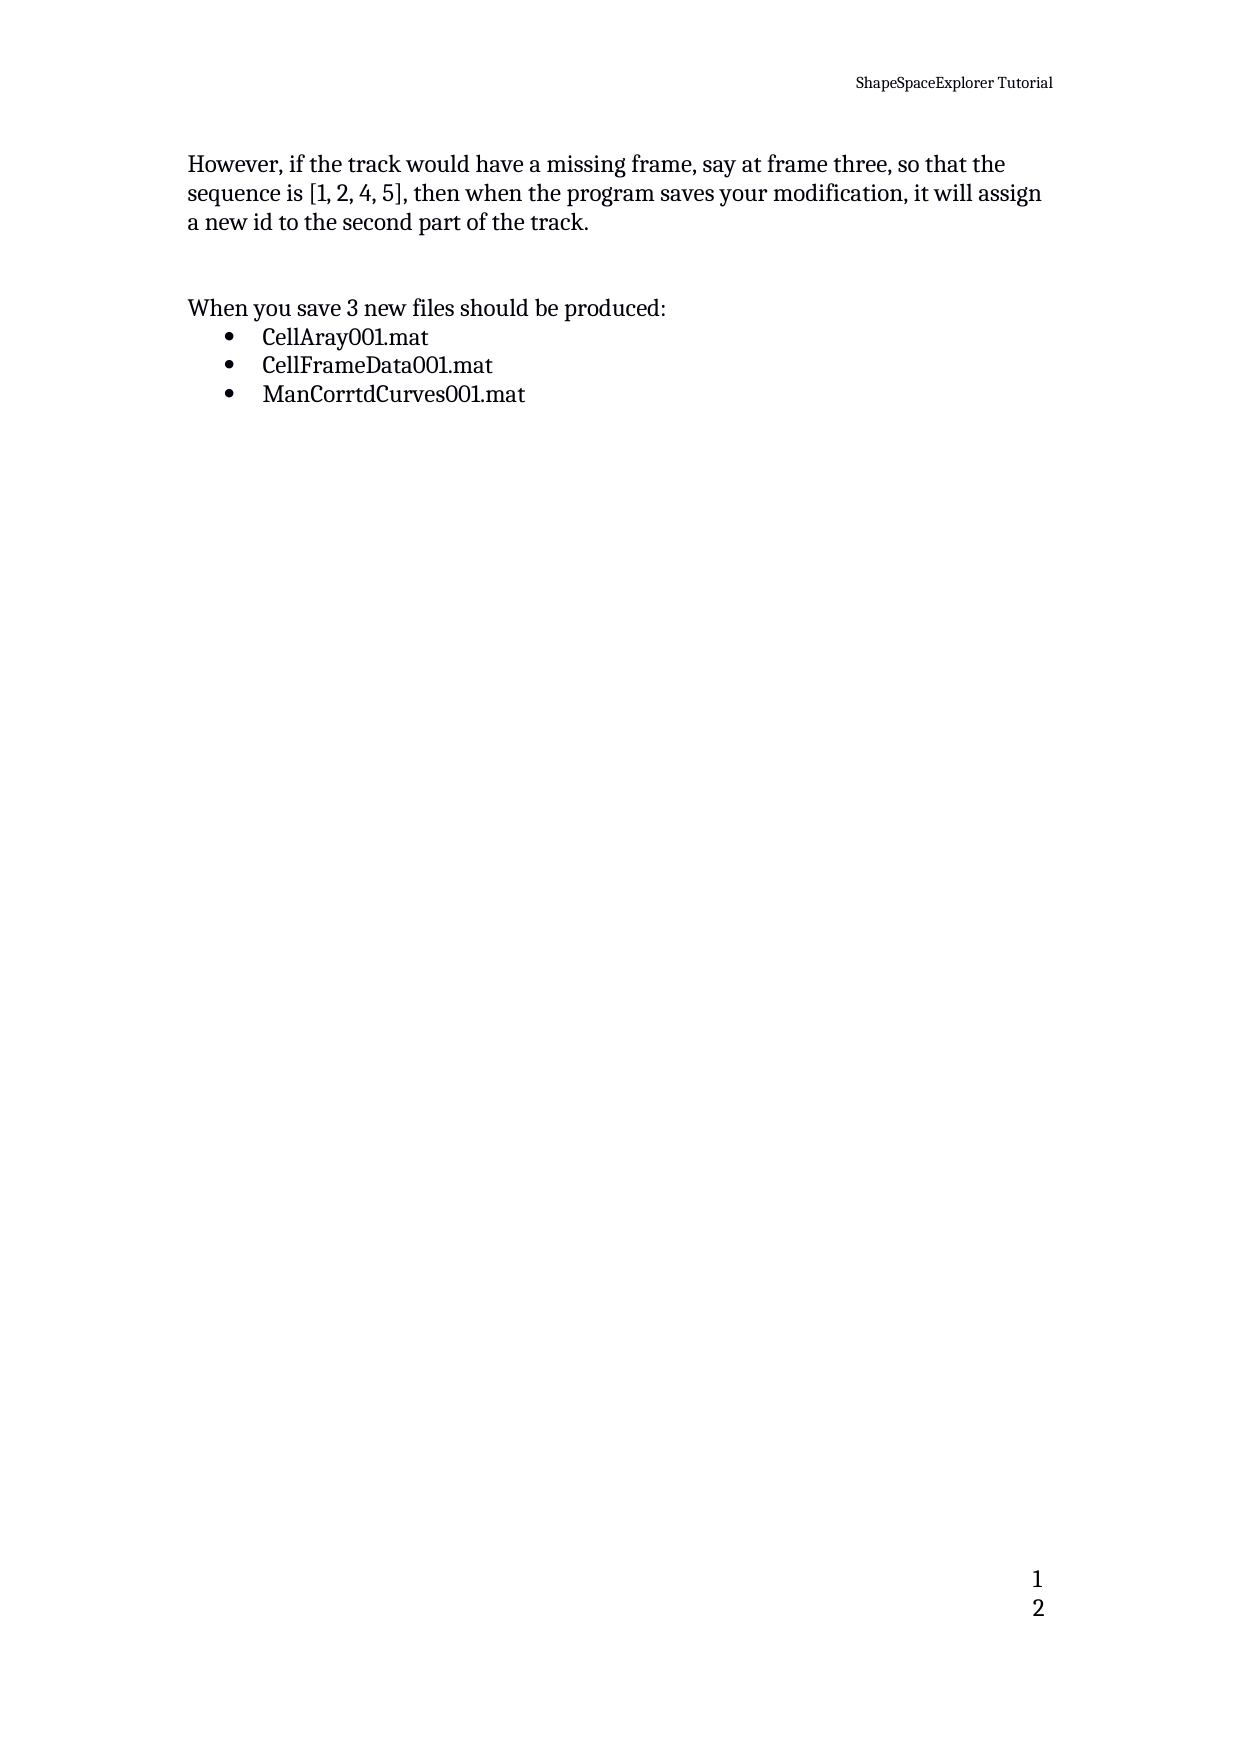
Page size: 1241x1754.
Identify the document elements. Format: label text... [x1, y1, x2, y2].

list ManCorrtdCurves001.mat [225, 380, 1053, 409]
text When you save 3 new files should be produced: [187, 294, 1053, 322]
text However, if the track would have a missing frame, say at frame three, so that the sequence is [1, 2, 4, 5], then when the program saves your modification, it will assign a new id to the second part of the track. [187, 150, 1053, 236]
list CellAray001.mat [225, 322, 1053, 351]
list CellFrameData001.mat [225, 351, 1053, 380]
